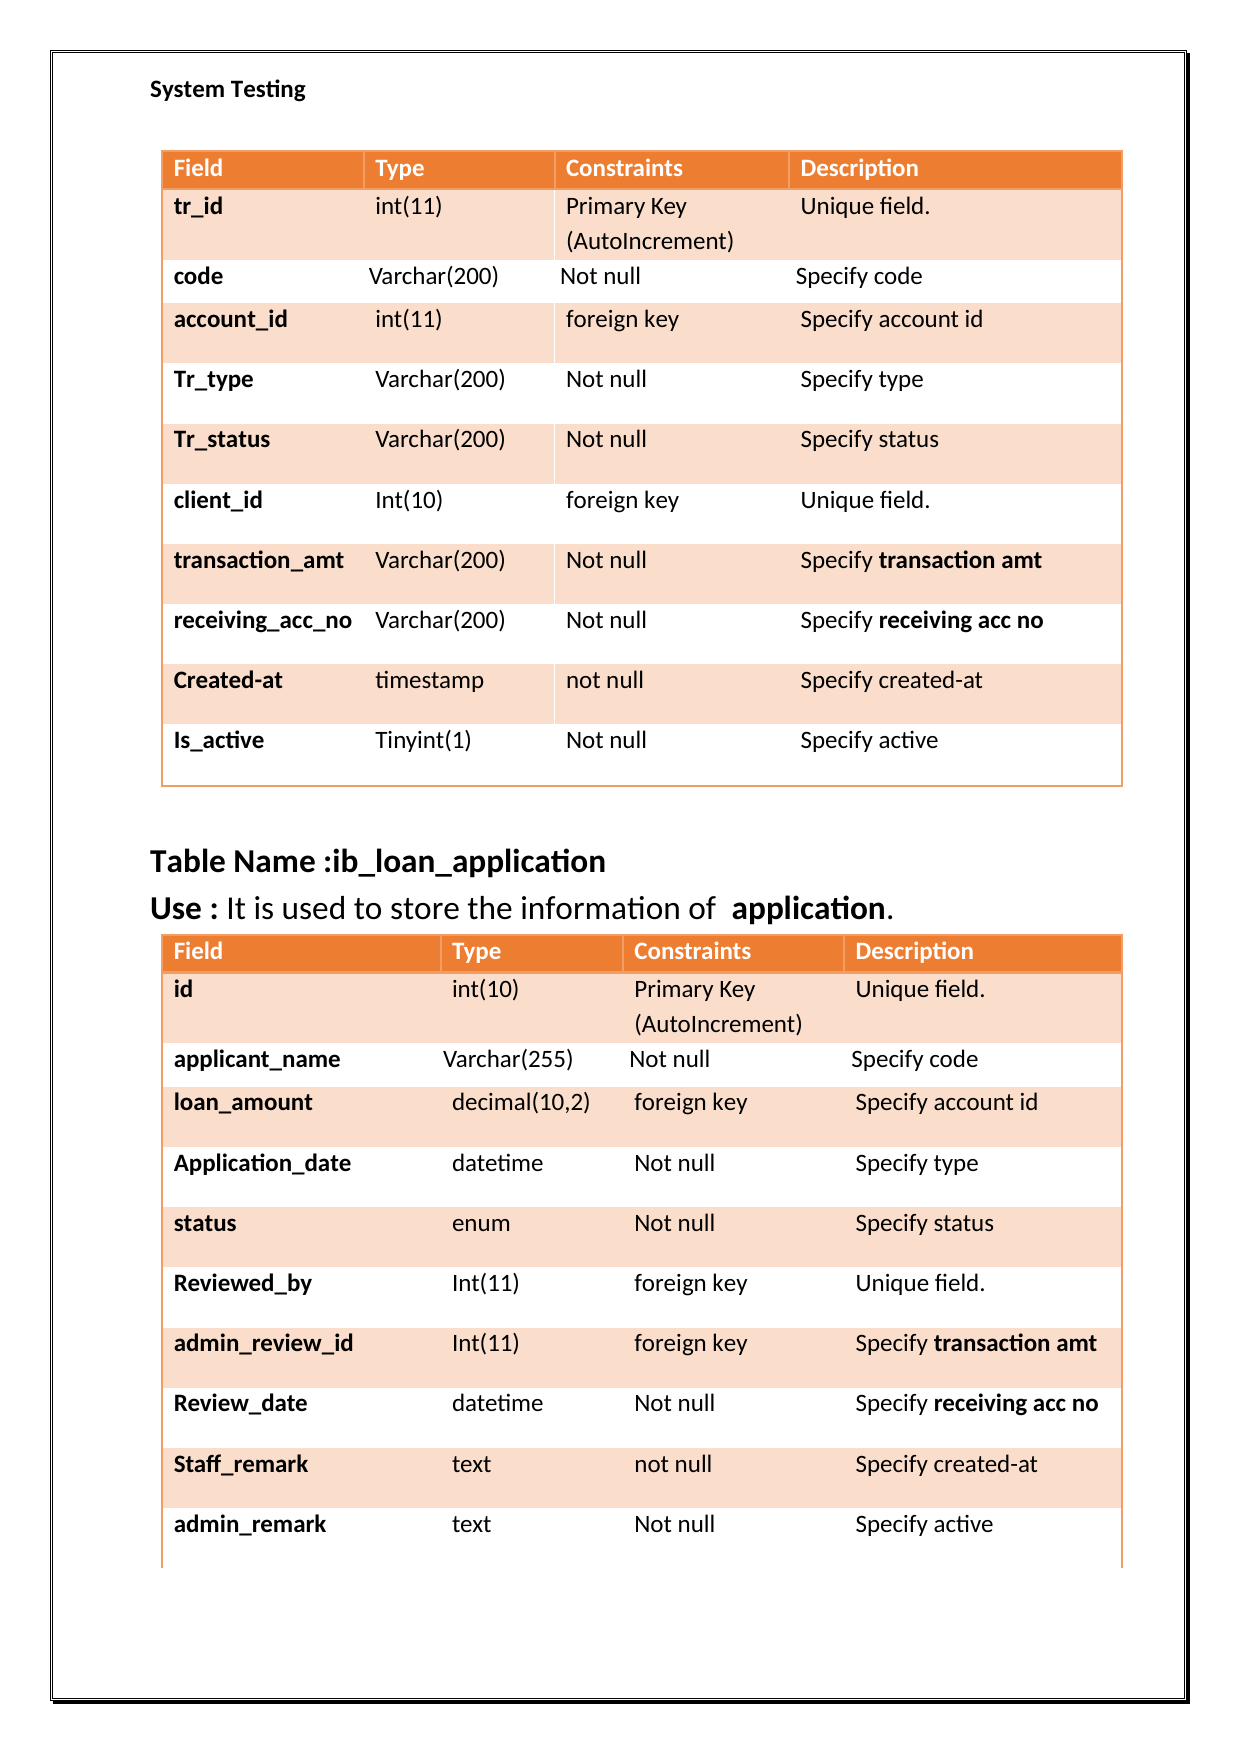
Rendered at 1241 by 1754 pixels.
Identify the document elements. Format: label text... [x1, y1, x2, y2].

table_cell Specify transaction amt [844, 1328, 1121, 1388]
table_cell Varchar(255) [432, 1043, 618, 1087]
table_cell Created-at [163, 664, 364, 724]
table_cell Specify transaction amt [789, 544, 1121, 604]
table_cell admin_review_id [163, 1328, 441, 1388]
table_cell account_id [163, 303, 364, 363]
table_cell Specify type [844, 1147, 1121, 1207]
table_cell client_id [163, 484, 364, 544]
table_cell Specify code [840, 1043, 1121, 1087]
text Table Name :ib_loan_application [150, 840, 1087, 881]
table_cell Unique field. [844, 1267, 1121, 1327]
table_cell Specify receiving acc no [844, 1388, 1121, 1448]
table_cell Tinyint(1) [364, 725, 554, 785]
table_cell transaction_amt [163, 544, 364, 604]
table_cell enum [441, 1207, 623, 1267]
table_cell Unique field. [789, 190, 1121, 260]
table_header Type [365, 152, 554, 188]
table_cell Varchar(200) [364, 363, 554, 423]
table_header Constraints [624, 936, 843, 971]
table_cell Staff_remark [163, 1448, 441, 1508]
table_cell Specify code [784, 260, 1121, 303]
table_cell Specify account id [844, 1087, 1121, 1147]
table_cell Varchar(200) [357, 260, 548, 303]
table_cell Not null [555, 424, 789, 484]
table_cell not null [555, 664, 789, 724]
table_cell Not null [623, 1388, 844, 1448]
table_cell Varchar(200) [364, 604, 554, 664]
table_cell code [163, 260, 357, 303]
table_cell Not null [555, 604, 789, 664]
table_cell foreign key [623, 1267, 844, 1327]
table_cell applicant_name [163, 1043, 432, 1087]
table_cell Specify type [789, 363, 1121, 423]
table_cell Review_date [163, 1388, 441, 1448]
table_cell text [441, 1508, 623, 1568]
table_cell foreign key [555, 303, 789, 363]
table_cell Not null [555, 725, 789, 785]
table_cell Unique field. [789, 484, 1121, 544]
table_cell foreign key [623, 1087, 844, 1147]
table_cell Not null [618, 1043, 840, 1087]
table_cell Int(11) [441, 1267, 623, 1327]
table_cell Specify active [789, 725, 1121, 785]
table_cell Specify active [844, 1508, 1121, 1568]
table_cell id [163, 974, 441, 1043]
table_cell Application_date [163, 1147, 441, 1207]
table_cell Specify created-at [789, 664, 1121, 724]
table_cell Tr_type [163, 363, 364, 423]
table_cell Not null [549, 260, 784, 303]
table_cell foreign key [555, 484, 789, 544]
table_header Description [790, 152, 1121, 188]
table_cell admin_remark [163, 1508, 441, 1568]
table_cell int(10) [441, 974, 623, 1043]
table_cell Int(10) [364, 484, 554, 544]
text Use : It is used to store the information of application. [150, 887, 1087, 927]
table_cell Specify status [844, 1207, 1121, 1267]
table_cell receiving_acc_no [163, 604, 364, 664]
table_cell decimal(10,2) [441, 1087, 623, 1147]
table_cell Reviewed_by [163, 1267, 441, 1327]
table_cell Specify receiving acc no [789, 604, 1121, 664]
table_cell not null [623, 1448, 844, 1508]
table_cell Not null [623, 1508, 844, 1568]
table_cell status [163, 1207, 441, 1267]
table_cell Not null [623, 1207, 844, 1267]
table_cell foreign key [623, 1328, 844, 1388]
table_header Description [845, 936, 1121, 971]
table_cell int(11) [364, 303, 554, 363]
table_cell Tr_status [163, 424, 364, 484]
table_cell Not null [623, 1147, 844, 1207]
table_cell Varchar(200) [364, 544, 554, 604]
table_cell loan_amount [163, 1087, 441, 1147]
table_cell Not null [555, 544, 789, 604]
table_header Field [163, 936, 440, 971]
table_cell datetime [441, 1388, 623, 1448]
table_cell Int(11) [441, 1328, 623, 1388]
table_cell text [441, 1448, 623, 1508]
table_cell int(11) [364, 190, 554, 260]
table_cell Primary Key (AutoIncrement) [623, 974, 844, 1043]
table_cell Specify status [789, 424, 1121, 484]
table_cell Specify account id [789, 303, 1121, 363]
table_cell Is_active [163, 725, 364, 785]
table_cell Specify created-at [844, 1448, 1121, 1508]
table_cell tr_id [163, 190, 364, 260]
table_header Constraints [556, 152, 788, 188]
table_header Type [442, 936, 622, 971]
table_cell Primary Key (AutoIncrement) [555, 190, 789, 260]
table_cell Unique field. [844, 974, 1121, 1043]
table_cell Varchar(200) [364, 424, 554, 484]
table_cell Not null [555, 363, 789, 423]
table_cell timestamp [364, 664, 554, 724]
table_cell datetime [441, 1147, 623, 1207]
table_header Field [163, 152, 363, 188]
